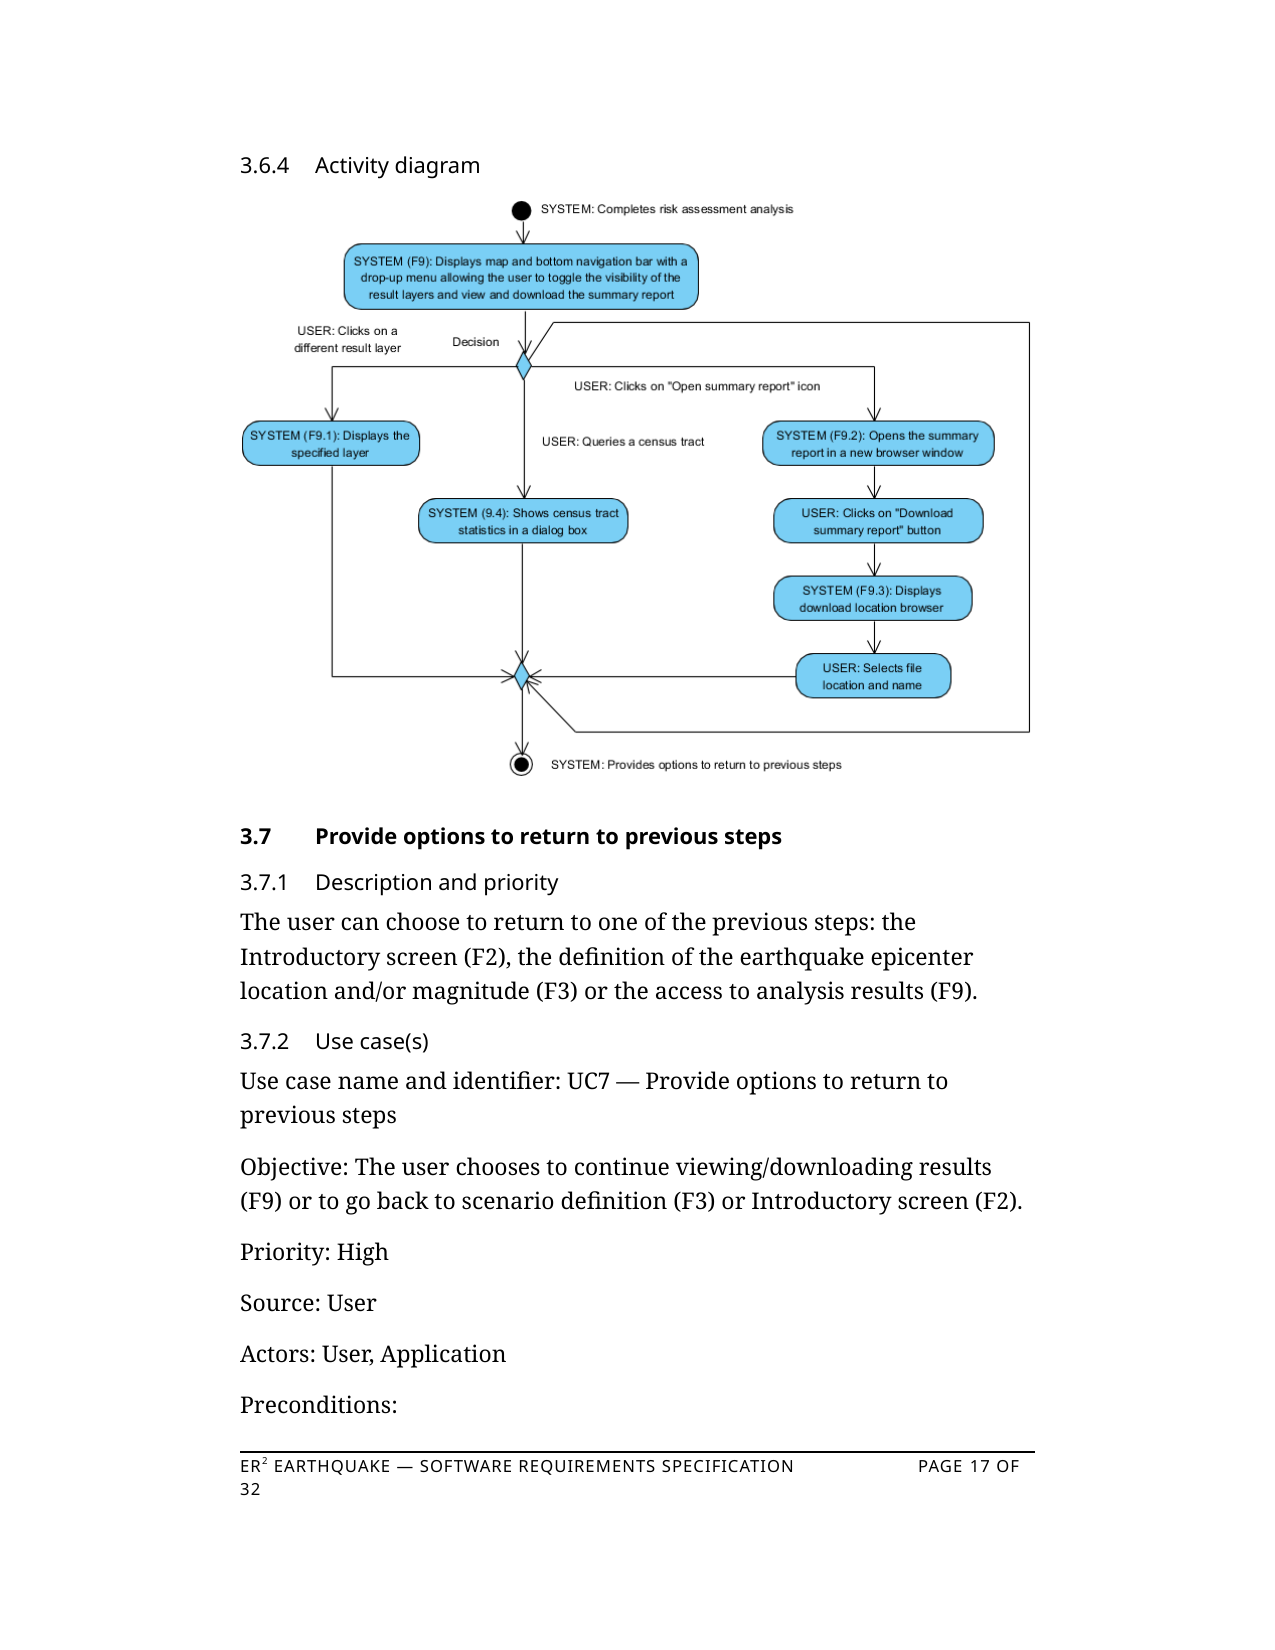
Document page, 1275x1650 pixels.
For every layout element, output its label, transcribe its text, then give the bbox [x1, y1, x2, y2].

text Objective: The user chooses to continue viewing/downloading results (F9) or to go back to scenario definition (F3) or Introductory screen (F2). [240, 1150, 1035, 1216]
subtitle Use case(s) [240, 1026, 1035, 1056]
text Preconditions: [240, 1389, 1035, 1420]
text Source: User [240, 1287, 1035, 1318]
picture [240, 188, 1035, 793]
text The user can choose to return to one of the previous steps: the Introductory screen (F2), the definition of the earthquake epicenter location and/or magnitude (F3) or the access to analysis results (F9). [240, 906, 1035, 1006]
subtitle Activity diagram [240, 150, 1035, 180]
text Priority: High [240, 1236, 1035, 1267]
subtitle Description and priority [240, 867, 1035, 897]
text Use case name and identifier: UC7 — Provide options to return to previous steps [240, 1065, 1035, 1131]
subtitle Provide options to return to previous steps [240, 821, 1035, 851]
text Actors: User, Application [240, 1338, 1035, 1369]
